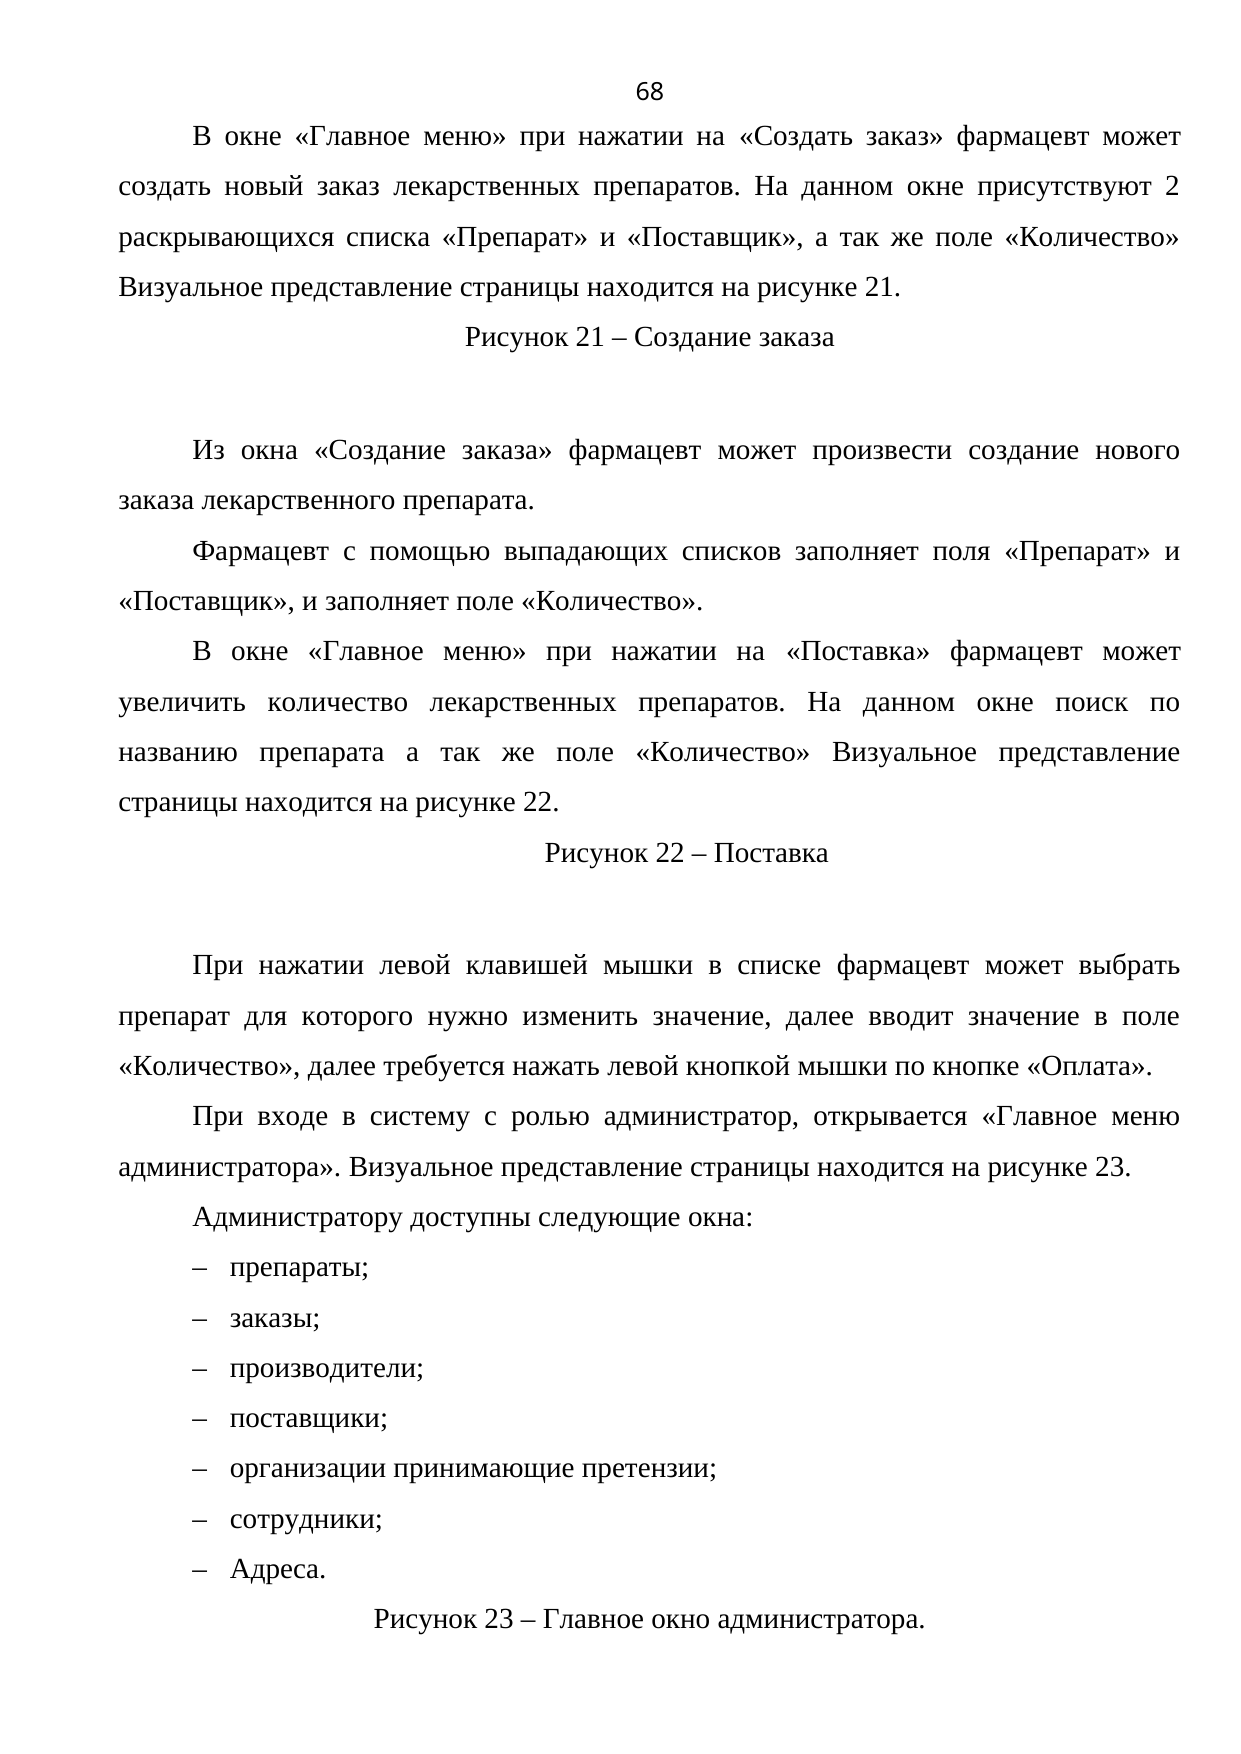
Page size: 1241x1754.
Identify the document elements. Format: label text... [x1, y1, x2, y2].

text В окне «Главное меню» при нажатии на «Поставка» фармацевт может увеличить количество лекарственных препаратов. На данном окне поиск по названию препарата а так же поле «Количество» Визуальное представление страницы находится на рисунке 22. [118, 633, 1181, 818]
list Рисунок 21 – Создание заказа [118, 319, 1181, 353]
list заказы; [192, 1300, 1181, 1333]
list Рисунок 23 – Главное окно администратора. [118, 1602, 1181, 1635]
text При входе в систему с ролью администратор, открывается «Главное меню администратора». Визуальное представление страницы находится на рисунке 23. [118, 1098, 1181, 1182]
text Фармацевт с помощью выпадающих списков заполняет поля «Препарат» и «Поставщик», и заполняет поле «Количество». [118, 533, 1181, 617]
text В окне «Главное меню» при нажатии на «Создать заказ» фармацевт может создать новый заказ лекарственных препаратов. На данном окне присутствуют 2 раскрывающихся списка «Препарат» и «Поставщик», а так же поле «Количество» Визуальное представление страницы находится на рисунке 21. [118, 118, 1181, 303]
list производители; [192, 1350, 1181, 1383]
text Рисунок 22 – Поставка [118, 835, 1181, 868]
list Адреса. [192, 1551, 1181, 1585]
text При нажатии левой клавишей мышки в списке фармацевт может выбрать препарат для которого нужно изменить значение, далее вводит значение в поле «Количество», далее требуется нажать левой кнопкой мышки по кнопке «Оплата». [118, 947, 1181, 1082]
list препараты; [192, 1249, 1181, 1283]
text Администратору доступны следующие окна: [118, 1199, 1181, 1233]
list сотрудники; [192, 1501, 1181, 1534]
list организации принимающие претензии; [192, 1451, 1181, 1484]
text Из окна «Создание заказа» фармацевт может произвести создание нового заказа лекарственного препарата. [118, 432, 1181, 516]
list поставщики; [192, 1400, 1181, 1434]
